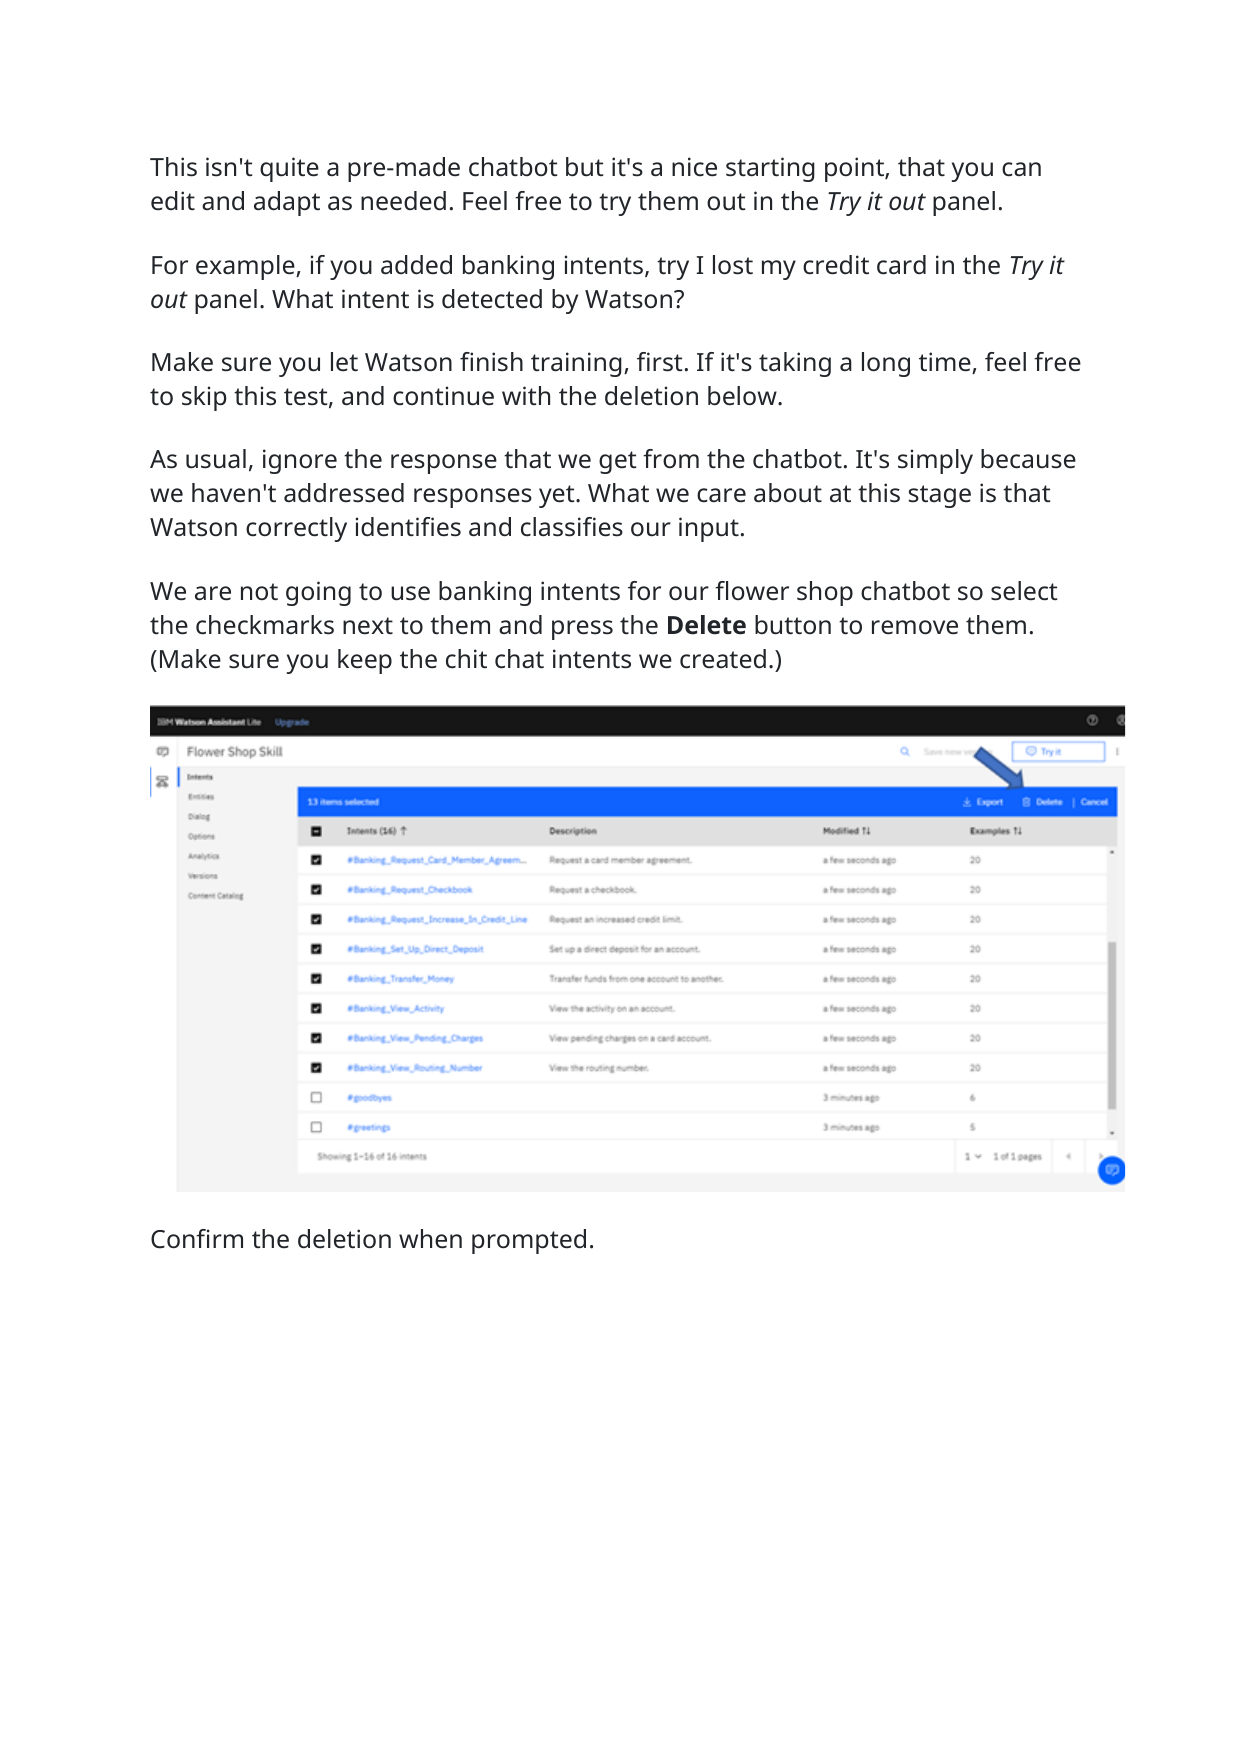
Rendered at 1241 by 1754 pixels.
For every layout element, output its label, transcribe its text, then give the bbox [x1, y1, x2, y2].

text This isn't quite a pre-made chatbot but it's a nice starting point, that you can edit and adapt as needed. Feel free to try them out in the Try it out panel. [150, 150, 1090, 218]
text Make sure you let Watson finish training, first. If it's taking a long time, feel free to skip this test, and continue with the deletion below. [150, 344, 1090, 413]
text As usual, ignore the response that we get from the chatbot. It's simply because we haven't addressed responses yet. What we care about at this stage is that Watson correctly identifies and classifies our input. [150, 442, 1090, 544]
text Confirm the deletion when prompted. [150, 1221, 1090, 1255]
picture [150, 704, 1125, 1192]
text For example, if you added banking intents, try I lost my credit card in the Try it out panel. What intent is detected by Watson? [150, 247, 1090, 315]
text We are not going to use banking intents for our flower shop chatbot so select the checkmarks next to them and press the Delete button to remove them. (Make sure you keep the chit chat intents we created.) [150, 573, 1090, 675]
